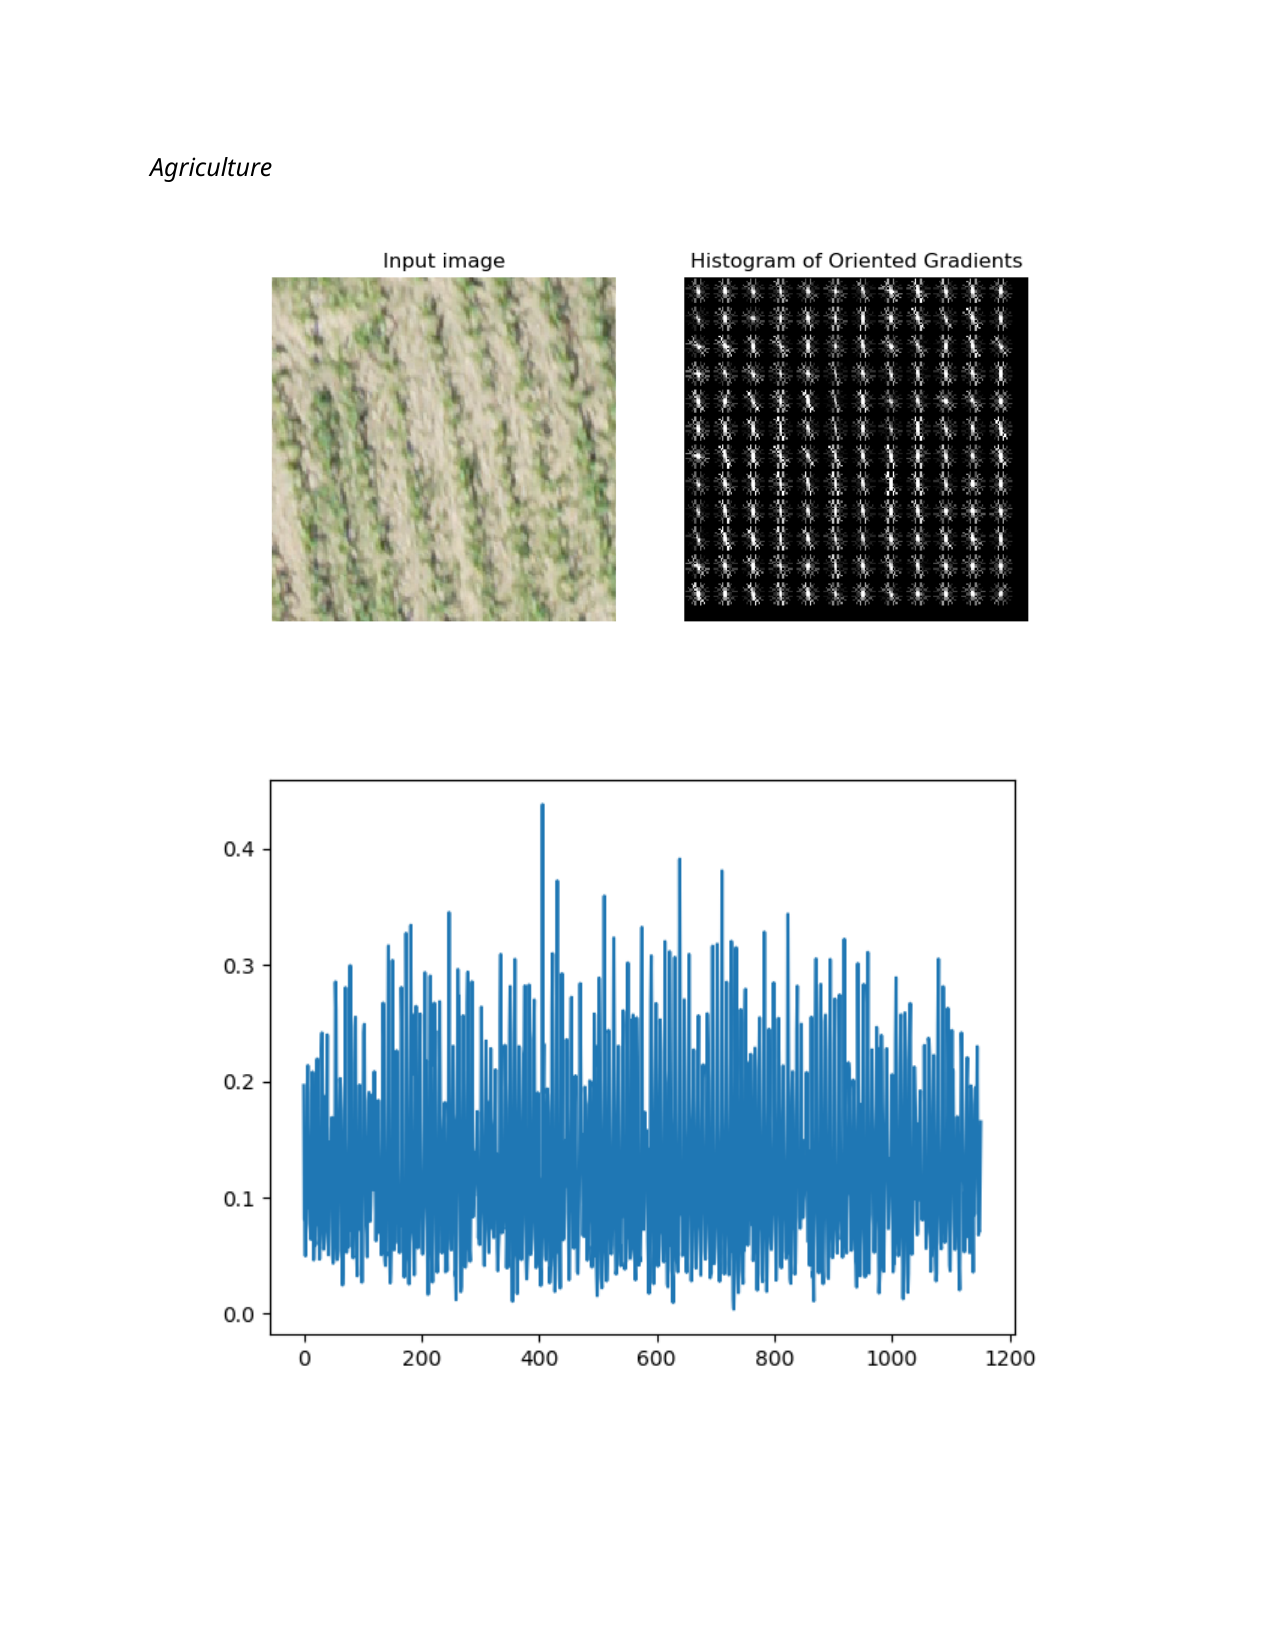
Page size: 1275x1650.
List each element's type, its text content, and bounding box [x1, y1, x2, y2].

picture [150, 693, 1110, 1414]
picture [150, 203, 1125, 691]
text Agriculture [150, 150, 1125, 184]
